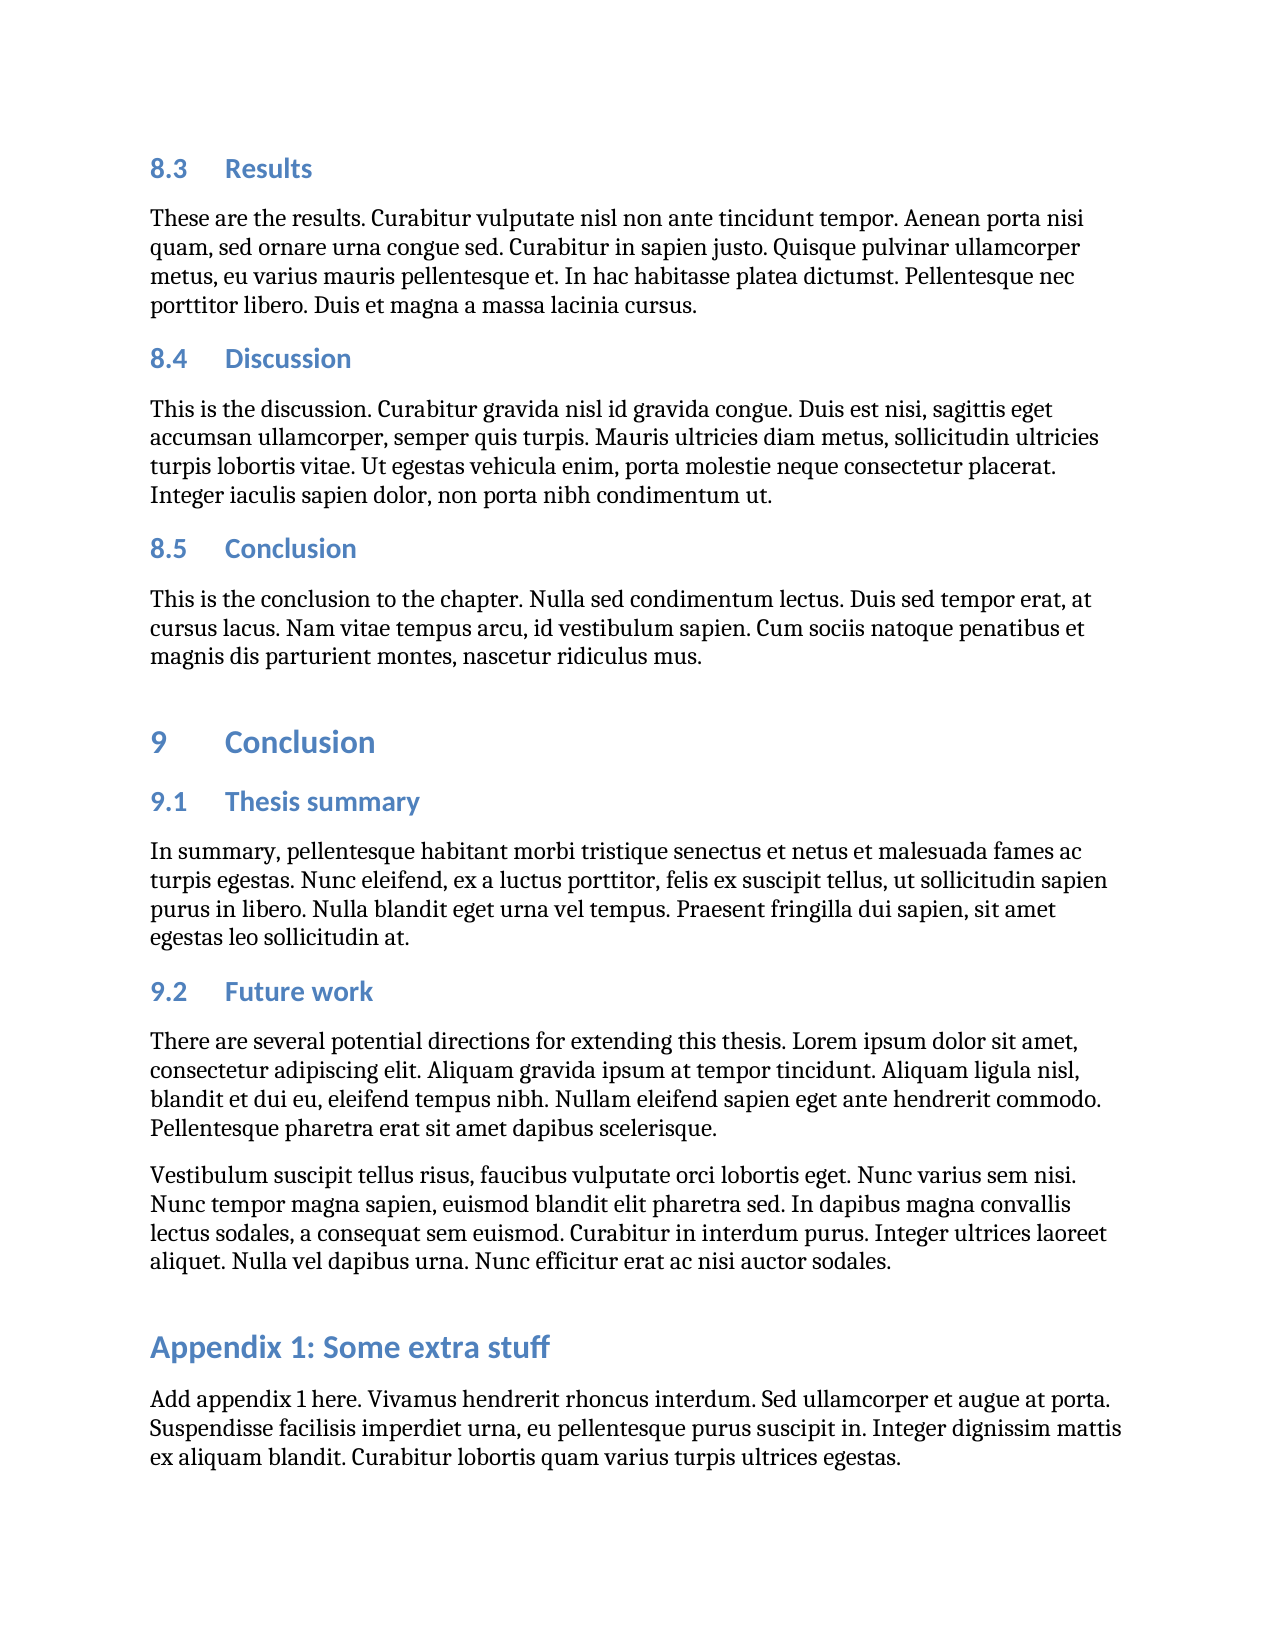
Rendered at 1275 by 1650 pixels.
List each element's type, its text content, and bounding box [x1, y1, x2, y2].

text In summary, pellentesque habitant morbi tristique senectus et netus et malesuada fames ac turpis egestas. Nunc eleifend, ex a luctus porttitor, felis ex suscipit tellus, ut sollicitudin sapien purus in libero. Nulla blandit eget urna vel tempus. Praesent fringilla dui sapien, sit amet egestas leo sollicitudin at. [150, 837, 1125, 952]
subtitle 9.1 Thesis summary [150, 783, 1125, 818]
text Vestibulum suscipit tellus risus, faucibus vulputate orci lobortis eget. Nunc varius sem nisi. Nunc tempor magna sapien, euismod blandit elit pharetra sed. In dapibus magna convallis lectus sodales, a consequat sem euismod. Curabitur in interdum purus. Integer ultrices laoreet aliquet. Nulla vel dapibus urna. Nunc efficitur erat ac nisi auctor sodales. [150, 1161, 1125, 1276]
text This is the discussion. Curabitur gravida nisl id gravida congue. Duis est nisi, sagittis eget accumsan ullamcorper, semper quis turpis. Mauris ultricies diam metus, sollicitudin ultricies turpis lobortis vitae. Ut egestas vehicula enim, porta molestie neque consectetur placerat. Integer iaculis sapien dolor, non porta nibh condimentum ut. [150, 394, 1125, 509]
subtitle Appendix 1: Some extra stuff [150, 1326, 1125, 1367]
subtitle 8.5 Conclusion [150, 530, 1125, 566]
subtitle 9 Conclusion [150, 721, 1125, 762]
text These are the results. Curabitur vulputate nisl non ante tincidunt tempor. Aenean porta nisi quam, sed ornare urna congue sed. Curabitur in sapien justo. Quisque pulvinar ullamcorper metus, eu varius mauris pellentesque et. In hac habitasse platea dictumst. Pellentesque nec porttitor libero. Duis et magna a massa lacinia cursus. [150, 204, 1125, 319]
subtitle 9.2 Future work [150, 973, 1125, 1008]
subtitle 8.4 Discussion [150, 340, 1125, 376]
subtitle 8.3 Results [150, 150, 1125, 186]
text Add appendix 1 here. Vivamus hendrerit rhoncus interdum. Sed ullamcorper et augue at porta. Suspendisse facilisis imperdiet urna, eu pellentesque purus suscipit in. Integer dignissim mattis ex aliquam blandit. Curabitur lobortis quam varius turpis ultrices egestas. [150, 1385, 1125, 1472]
text There are several potential directions for extending this thesis. Lorem ipsum dolor sit amet, consectetur adipiscing elit. Aliquam gravida ipsum at tempor tincidunt. Aliquam ligula nisl, blandit et dui eu, eleifend tempus nibh. Nullam eleifend sapien eget ante hendrerit commodo. Pellentesque pharetra erat sit amet dapibus scelerisque. [150, 1027, 1125, 1142]
text This is the conclusion to the chapter. Nulla sed condimentum lectus. Duis sed tempor erat, at cursus lacus. Nam vitae tempus arcu, id vestibulum sapien. Cum sociis natoque penatibus et magnis dis parturient montes, nascetur ridiculus mus. [150, 585, 1125, 671]
